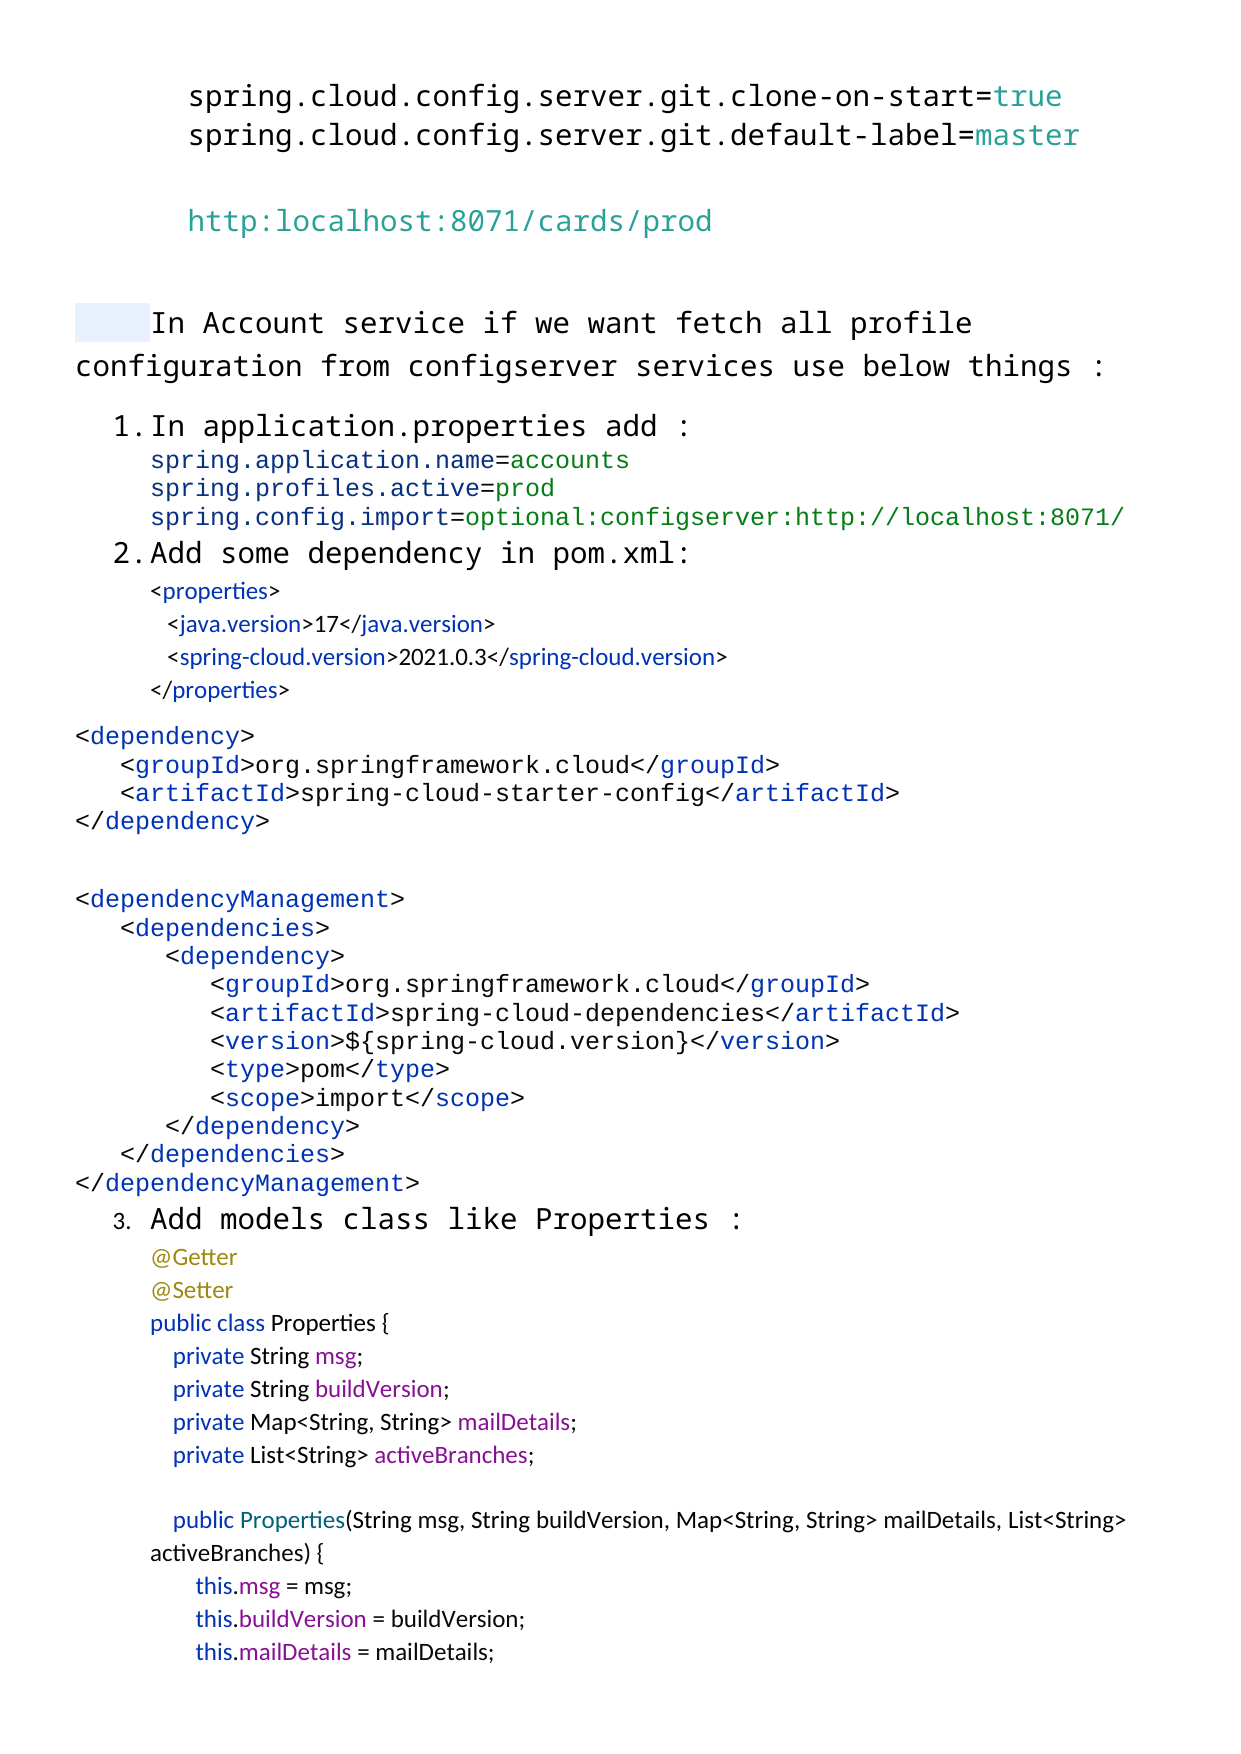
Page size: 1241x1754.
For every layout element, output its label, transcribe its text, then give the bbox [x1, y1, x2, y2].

list Add some dependency in pom.xml: [112, 533, 1165, 572]
list spring.cloud.config.server.git.clone-on-start=true [187, 75, 1165, 115]
list Add models class like Properties : [112, 1198, 1165, 1238]
text <dependency> <groupId>org.springframework.cloud</groupId> <artifactId>spring-cloud-starter-config</artifactId> </dependency> [75, 724, 1165, 837]
list In application.properties add : [112, 405, 1165, 444]
text In Account service if we want fetch all profile configuration from configserver services use below things : [75, 303, 1165, 385]
list spring.cloud.config.server.git.default-label=master [187, 115, 1165, 154]
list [150, 1241, 1165, 1667]
text <dependencyManagement> <dependencies> <dependency> <groupId>org.springframework.cloud</groupId> <artifactId>spring-cloud-dependencies</artifactId> <version>${spring-cloud.version}</version> <type>pom</type> <scope>import</scope> </dependency> </dependencies> </dependencyManagement> [75, 887, 1165, 1198]
list <properties> <java.version>17</java.version> <spring-cloud.version>2021.0.3</spring-cloud.version> </properties> [150, 576, 1165, 705]
list spring.application.name=accounts spring.profiles.active=prod spring.config.import=optional:configserver:http://localhost:8071/ [150, 448, 1165, 533]
list http:localhost:8071/cards/prod [187, 200, 1165, 240]
